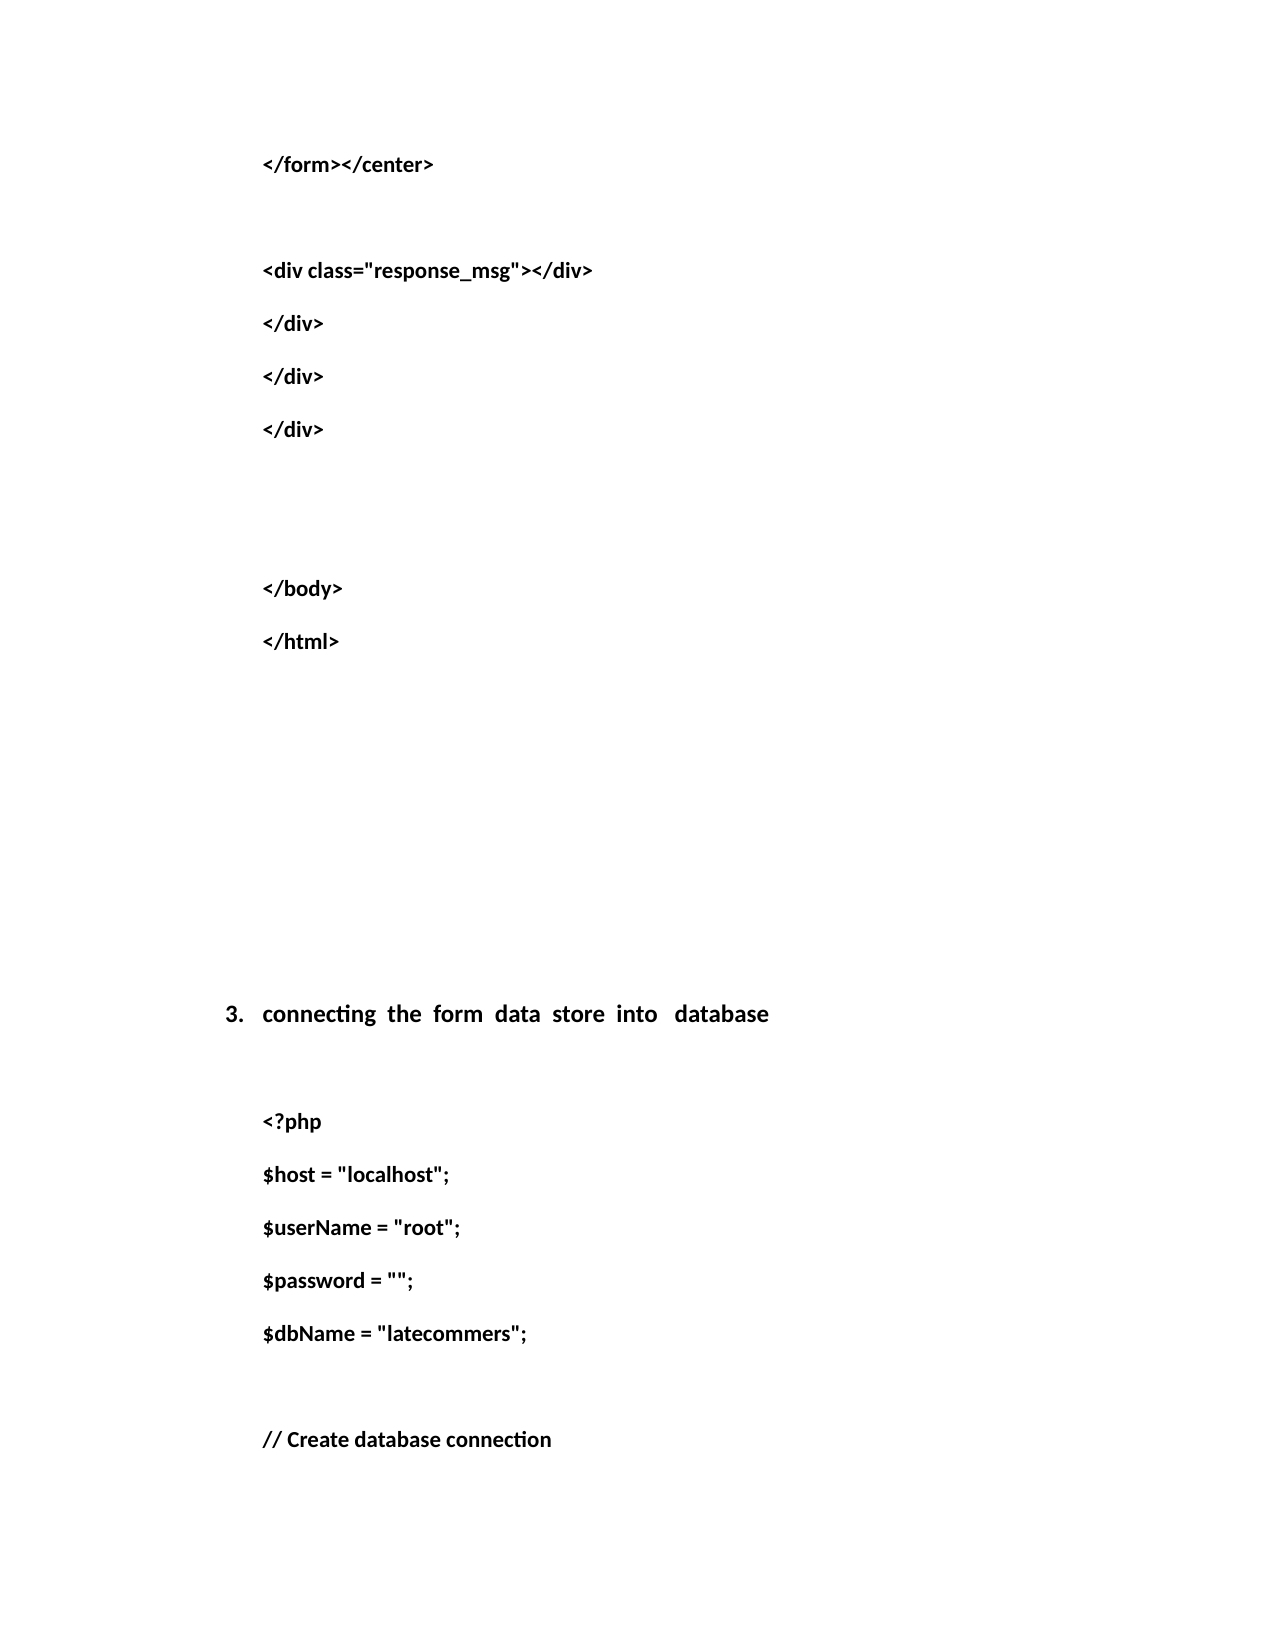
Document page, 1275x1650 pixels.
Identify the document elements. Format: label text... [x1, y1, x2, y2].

list </div> [262, 309, 1125, 337]
list $password = ""; [262, 1266, 1125, 1294]
list </html> [262, 627, 1125, 655]
list </form></center> [262, 150, 1125, 178]
list $dbName = "latecommers"; [262, 1319, 1125, 1347]
list // Create database connection [262, 1425, 1125, 1453]
list </body> [262, 574, 1125, 602]
list connecting the form data store into database [225, 998, 1125, 1029]
list <?php [262, 1107, 1125, 1135]
list </div> [262, 415, 1125, 443]
list $userName = "root"; [262, 1213, 1125, 1241]
list $host = "localhost"; [262, 1160, 1125, 1188]
list </div> [262, 362, 1125, 390]
list <div class="response_msg"></div> [262, 256, 1125, 284]
